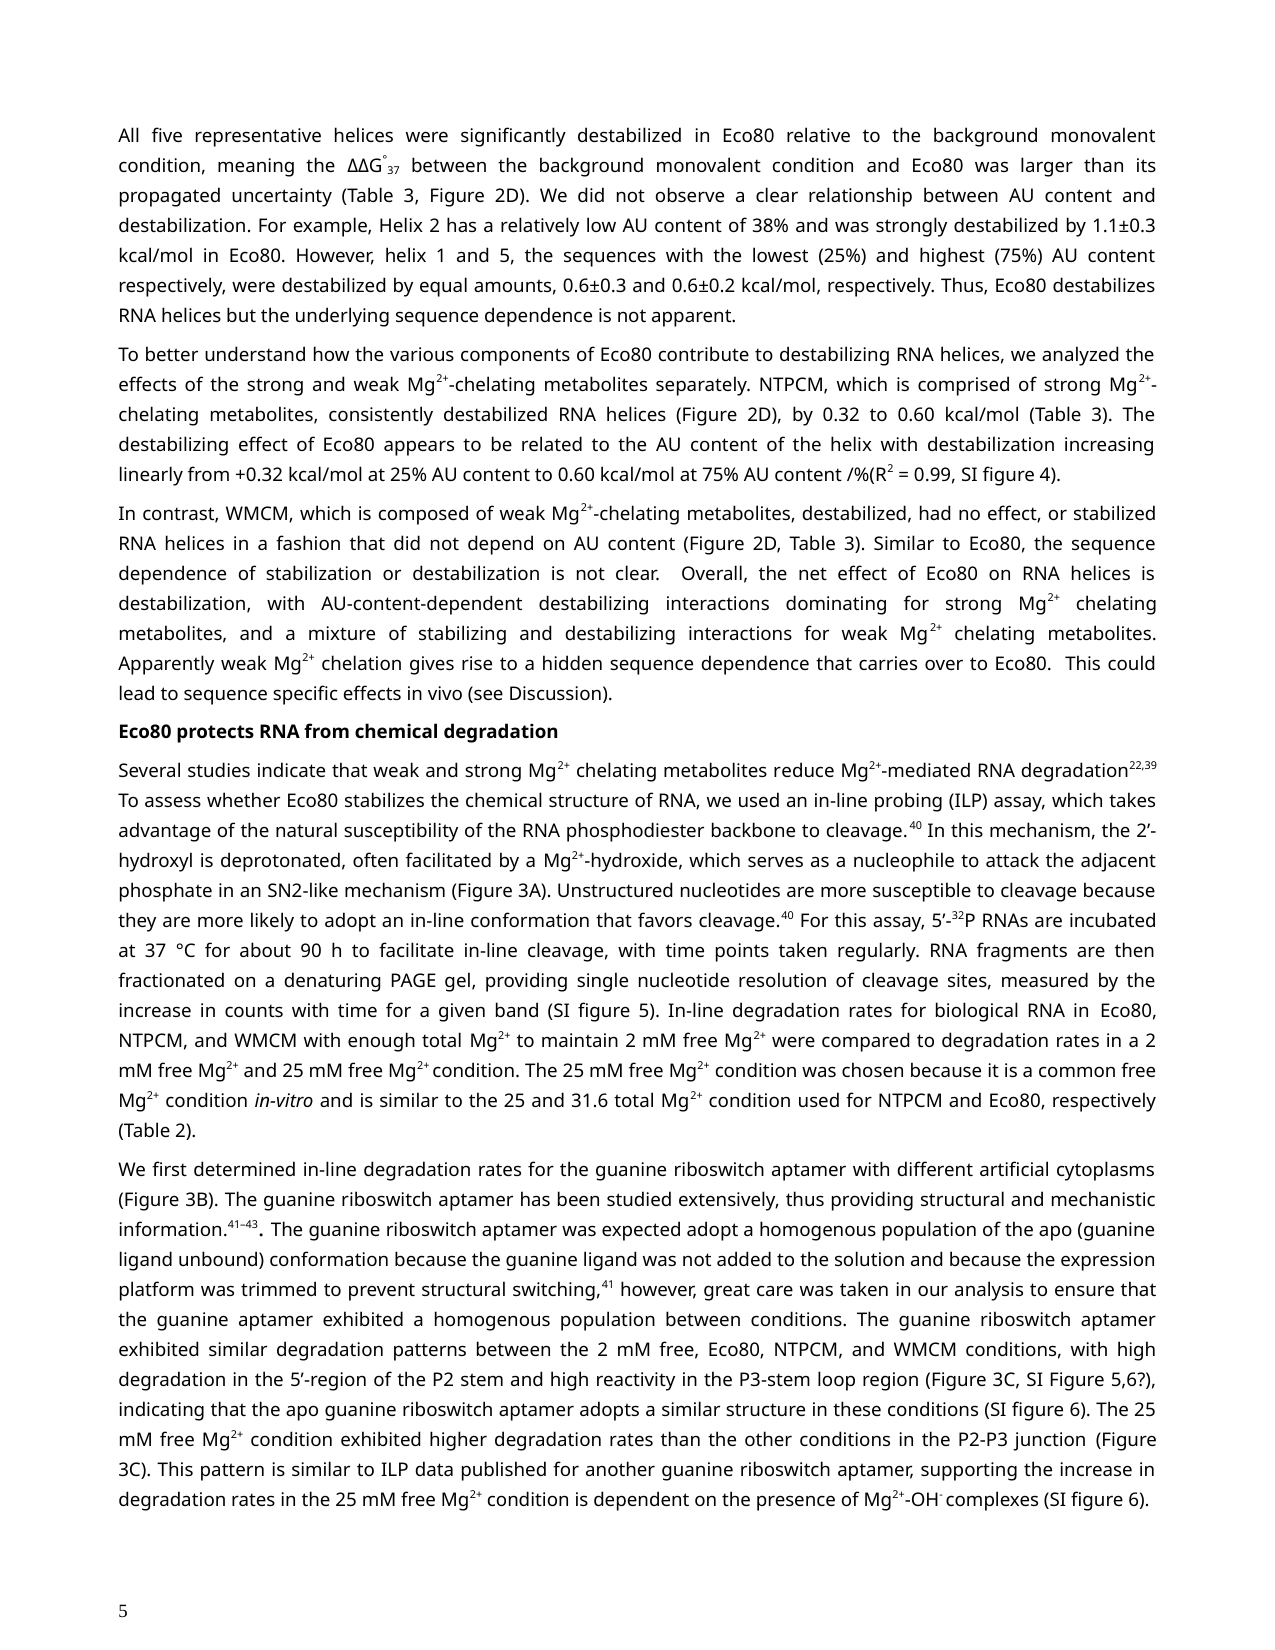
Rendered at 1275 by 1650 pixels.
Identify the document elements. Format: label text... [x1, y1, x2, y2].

text In contrast, WMCM, which is composed of weak Mg2+-chelating metabolites, destabilized, had no effect, or stabilized RNA helices in a fashion that did not depend on AU content (Figure 2D, Table 3). Similar to Eco80, the sequence dependence of stabilization or destabilization is not clear. Overall, the net effect of Eco80 on RNA helices is destabilization, with AU-content-dependent destabilizing interactions dominating for strong Mg2+ chelating metabolites, and a mixture of stabilizing and destabilizing interactions for weak Mg2+ chelating metabolites. Apparently weak Mg2+ chelation gives rise to a hidden sequence dependence that carries over to Eco80. This could lead to sequence specific effects in vivo (see Discussion). [118, 496, 1157, 706]
text To better understand how the various components of Eco80 contribute to destabilizing RNA helices, we analyzed the effects of the strong and weak Mg2+-chelating metabolites separately. NTPCM, which is comprised of strong Mg2+-chelating metabolites, consistently destabilized RNA helices (Figure 2D), by 0.32 to 0.60 kcal/mol (Table 3). The destabilizing effect of Eco80 appears to be related to the AU content of the helix with destabilization increasing linearly from +0.32 kcal/mol at 25% AU content to 0.60 kcal/mol at 75% AU content /%(R2 = 0.99, SI figure 4). [118, 337, 1157, 487]
text Eco80 protects RNA from chemical degradation [118, 715, 1157, 745]
text We first determined in-line degradation rates for the guanine riboswitch aptamer with different artificial cytoplasms (Figure 3B). The guanine riboswitch aptamer has been studied extensively, thus providing structural and mechanistic information.41–43. The guanine riboswitch aptamer was expected adopt a homogenous population of the apo (guanine ligand unbound) conformation because the guanine ligand was not added to the solution and because the expression platform was trimmed to prevent structural switching,41 however, great care was taken in our analysis to ensure that the guanine aptamer exhibited a homogenous population between conditions. The guanine riboswitch aptamer exhibited similar degradation patterns between the 2 mM free, Eco80, NTPCM, and WMCM conditions, with high degradation in the 5’-region of the P2 stem and high reactivity in the P3-stem loop region (Figure 3C, SI Figure 5,6?), indicating that the apo guanine riboswitch aptamer adopts a similar structure in these conditions (SI figure 6). The 25 mM free Mg2+ condition exhibited higher degradation rates than the other conditions in the P2-P3 junction (Figure 3C). This pattern is similar to ILP data published for another guanine riboswitch aptamer, supporting the increase in degradation rates in the 25 mM free Mg2+ condition is dependent on the presence of Mg2+-OH- complexes (SI figure 6). [118, 1153, 1157, 1513]
text All five representative helices were significantly destabilized in Eco80 relative to the background monovalent condition, meaning the ΔΔG°37 between the background monovalent condition and Eco80 was larger than its propagated uncertainty (Table 3, Figure 2D). We did not observe a clear relationship between AU content and destabilization. For example, Helix 2 has a relatively low AU content of 38% and was strongly destabilized by 1.1±0.3 kcal/mol in Eco80. However, helix 1 and 5, the sequences with the lowest (25%) and highest (75%) AU content respectively, were destabilized by equal amounts, 0.6±0.3 and 0.6±0.2 kcal/mol, respectively. Thus, Eco80 destabilizes RNA helices but the underlying sequence dependence is not apparent. [118, 118, 1157, 328]
text Several studies indicate that weak and strong Mg2+ chelating metabolites reduce Mg2+-mediated RNA degradation22,39 To assess whether Eco80 stabilizes the chemical structure of RNA, we used an in-line probing (ILP) assay, which takes advantage of the natural susceptibility of the RNA phosphodiester backbone to cleavage.40 In this mechanism, the 2’-hydroxyl is deprotonated, often facilitated by a Mg2+-hydroxide, which serves as a nucleophile to attack the adjacent phosphate in an SN2-like mechanism (Figure 3A). Unstructured nucleotides are more susceptible to cleavage because they are more likely to adopt an in-line conformation that favors cleavage.40 For this assay, 5’-32P RNAs are incubated at 37 °C for about 90 h to facilitate in-line cleavage, with time points taken regularly. RNA fragments are then fractionated on a denaturing PAGE gel, providing single nucleotide resolution of cleavage sites, measured by the increase in counts with time for a given band (SI figure 5). In-line degradation rates for biological RNA in Eco80, NTPCM, and WMCM with enough total Mg2+ to maintain 2 mM free Mg2+ were compared to degradation rates in a 2 mM free Mg2+ and 25 mM free Mg2+ condition. The 25 mM free Mg2+ condition was chosen because it is a common free Mg2+ condition in-vitro and is similar to the 25 and 31.6 total Mg2+ condition used for NTPCM and Eco80, respectively (Table 2). [118, 754, 1157, 1144]
